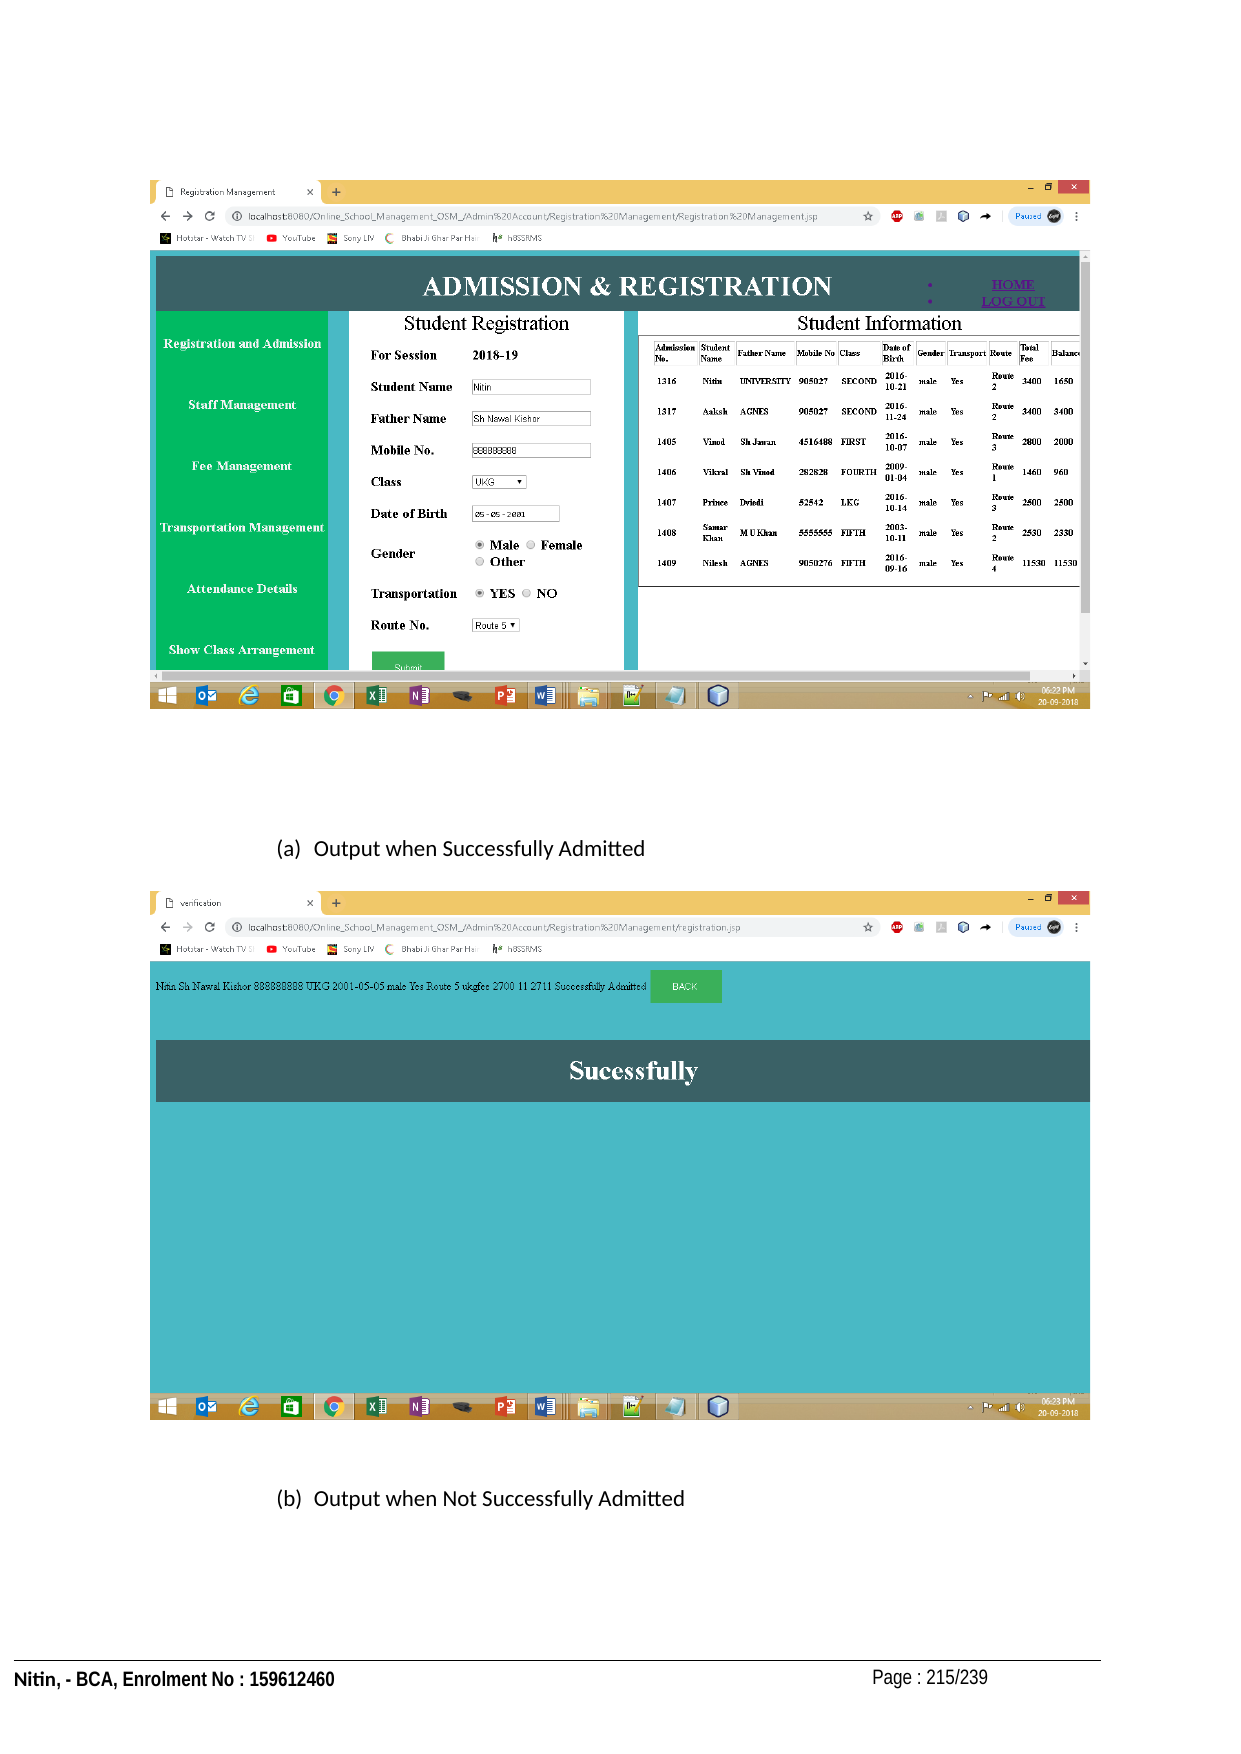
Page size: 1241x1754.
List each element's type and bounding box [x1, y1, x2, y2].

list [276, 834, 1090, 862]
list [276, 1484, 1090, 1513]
picture [150, 180, 1091, 709]
picture [150, 891, 1091, 1420]
